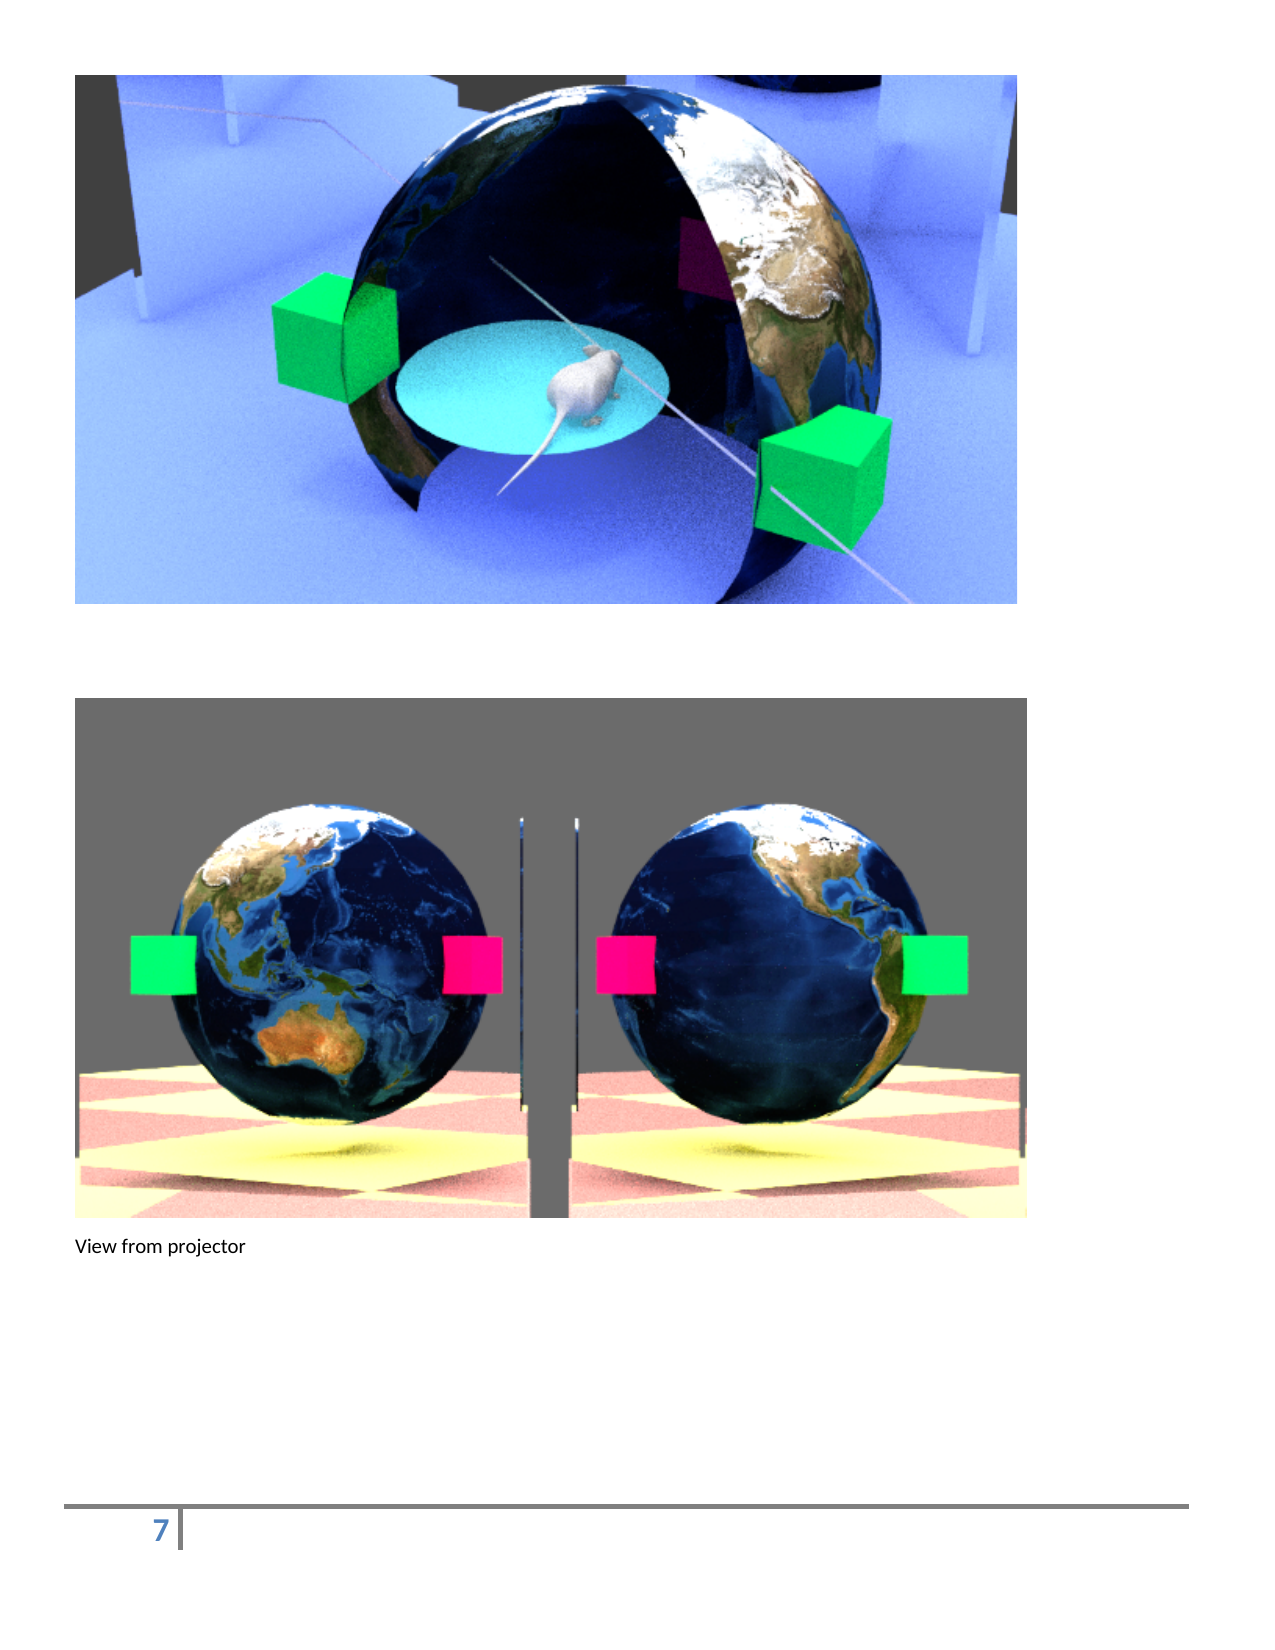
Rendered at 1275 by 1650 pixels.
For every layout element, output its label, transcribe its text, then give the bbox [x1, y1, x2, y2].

picture [75, 698, 1027, 1218]
picture [75, 75, 1018, 604]
text View from projector [75, 1233, 1200, 1258]
